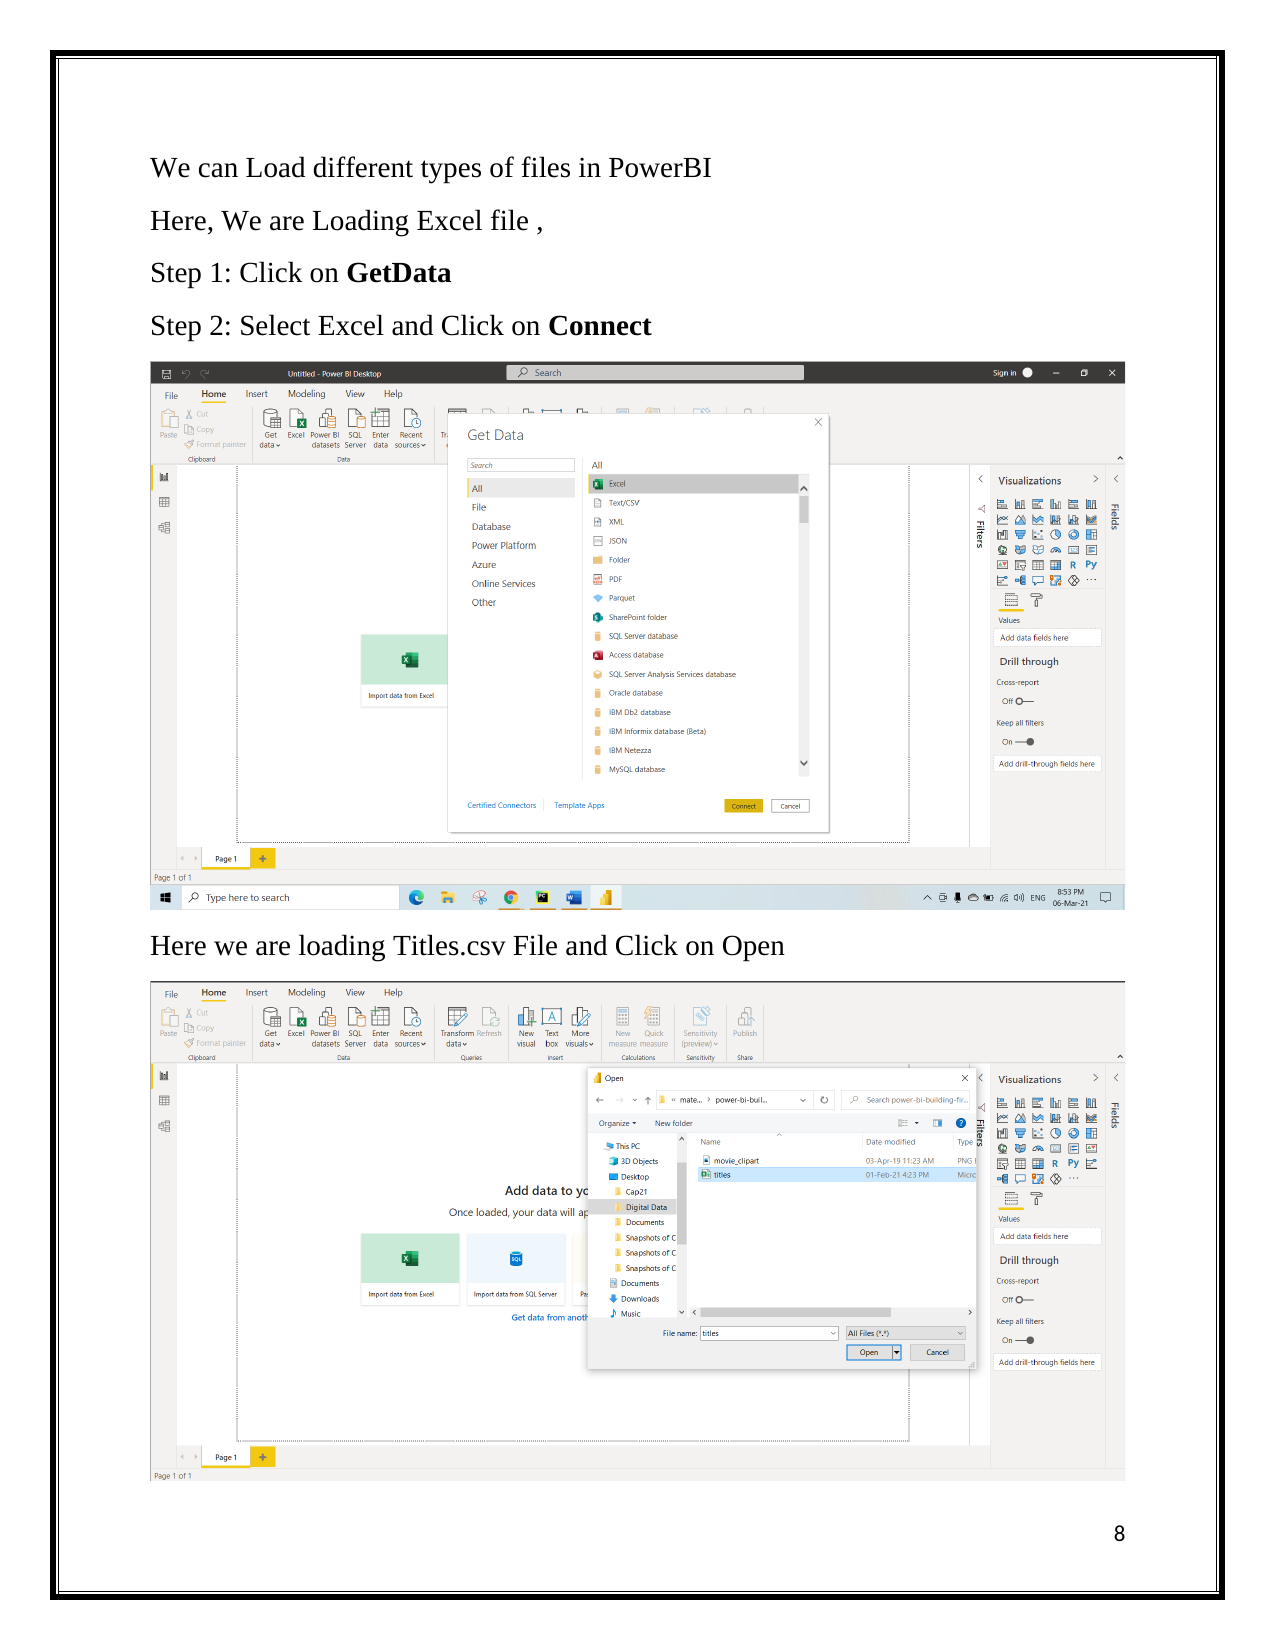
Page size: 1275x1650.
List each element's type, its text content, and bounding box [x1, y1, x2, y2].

text Step 2: Select Excel and Click on Connect [150, 308, 1125, 342]
text We can Load different types of files in PowerBI [150, 150, 1125, 183]
text Step 1: Click on GetData [150, 256, 1125, 289]
picture [150, 361, 1125, 910]
text Here, We are Loading Excel file , [150, 203, 1125, 236]
text Here we are loading Titles.csv File and Click on Open [150, 928, 1125, 962]
picture [150, 981, 1125, 1481]
